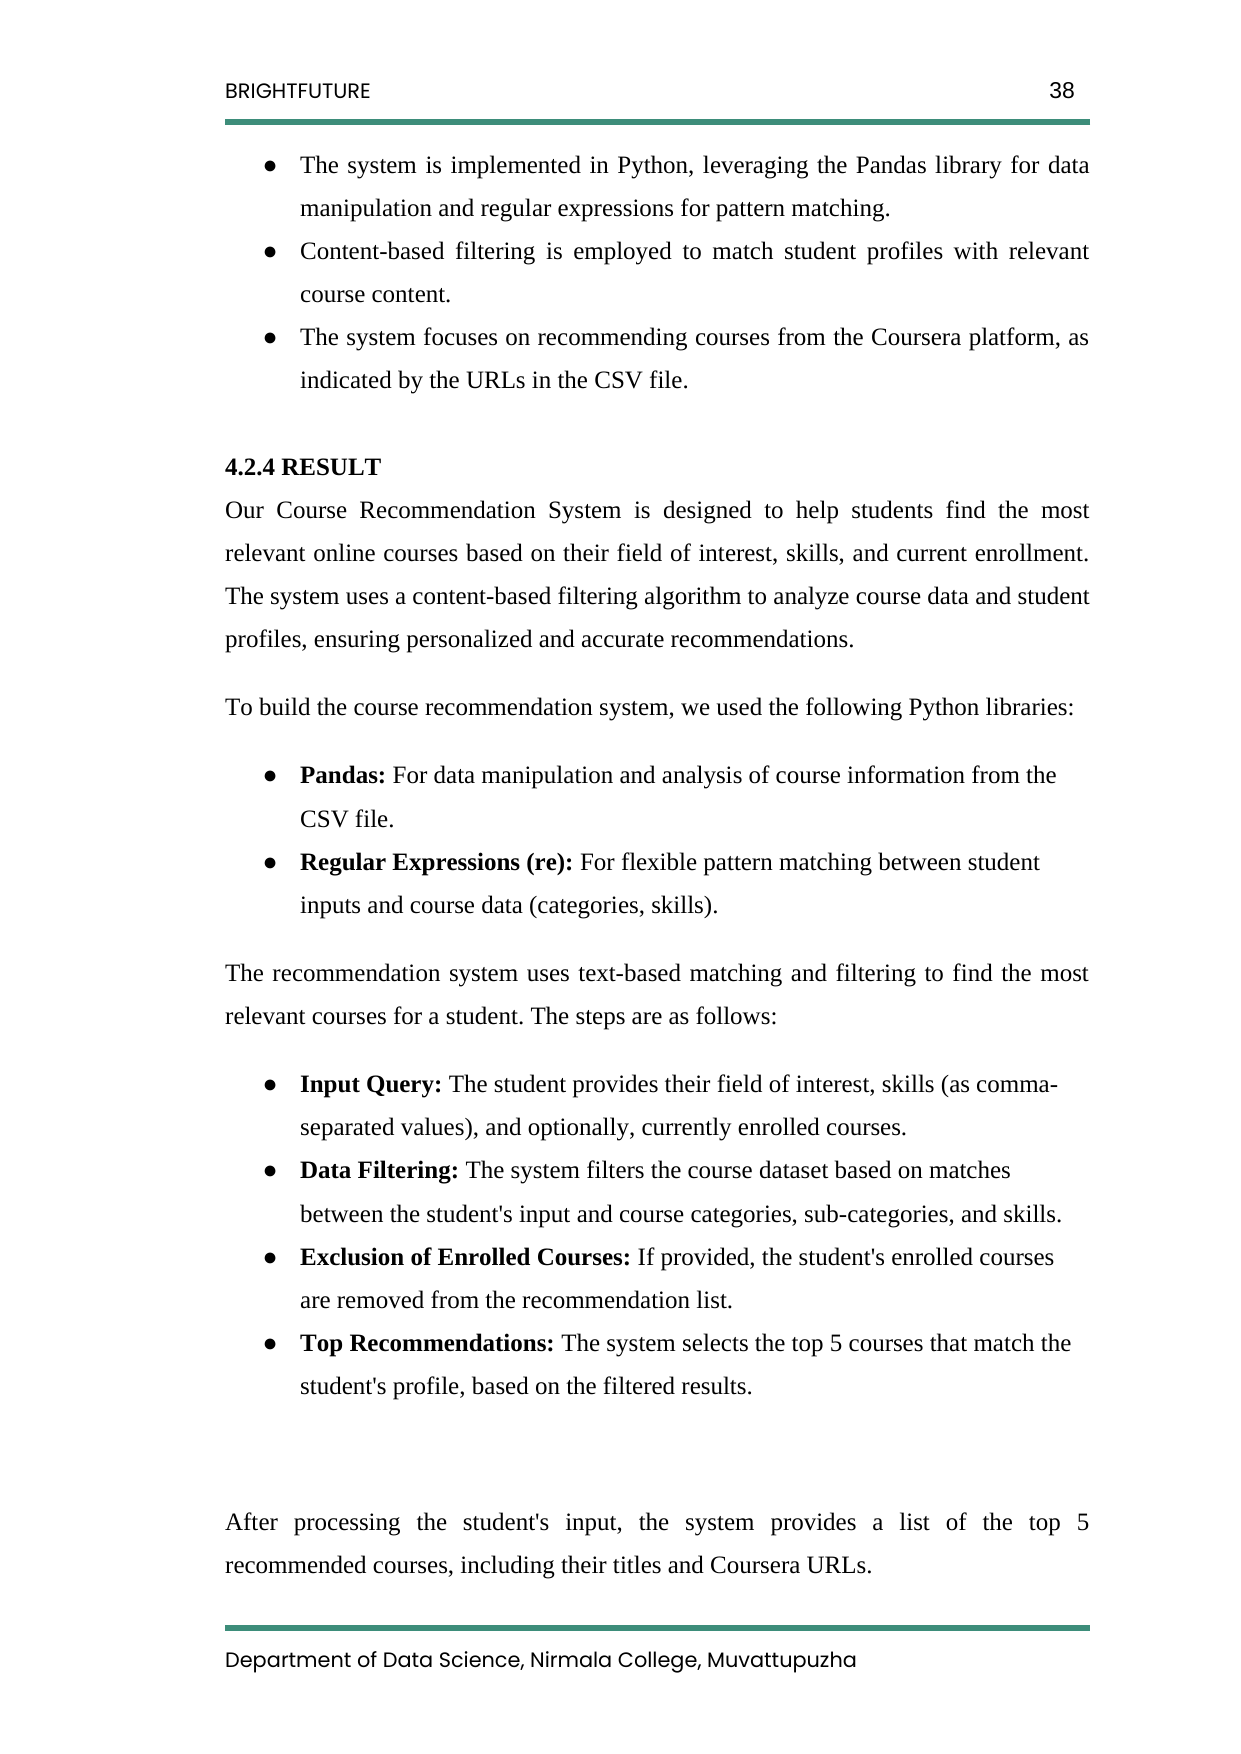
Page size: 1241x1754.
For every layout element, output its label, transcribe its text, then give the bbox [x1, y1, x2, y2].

text Our Course Recommendation System is designed to help students find the most relevant online courses based on their field of interest, skills, and current enrollment. The system uses a content-based filtering algorithm to analyze course data and student profiles, ensuring personalized and accurate recommendations. [225, 495, 1090, 653]
list The system focuses on recommending courses from the Coursera platform, as indicated by the URLs in the CSV file. [262, 322, 1090, 394]
list Regular Expressions (re): For flexible pattern matching between student inputs and course data (categories, skills). [262, 847, 1090, 919]
list Data Filtering: The system filters the course dataset based on matches between the student's input and course categories, sub-categories, and skills. [262, 1156, 1090, 1227]
list Top Recommendations: The system selects the top 5 courses that match the student's profile, based on the filtered results. [262, 1328, 1090, 1400]
list Exclusion of Enrolled Courses: If provided, the student's enrolled courses are removed from the recommendation list. [262, 1242, 1090, 1314]
text The recommendation system uses text-based matching and filtering to find the most relevant courses for a student. The steps are as follows: [225, 958, 1090, 1030]
list Pandas: For data manipulation and analysis of course information from the CSV file. [262, 761, 1090, 832]
text 4.2.4 RESULT [225, 452, 1090, 481]
list Input Query: The student provides their field of interest, skills (as comma-separated values), and optionally, currently enrolled courses. [262, 1069, 1090, 1141]
text After processing the student's input, the system provides a list of the top 5 recommended courses, including their titles and Coursera URLs. [225, 1507, 1090, 1579]
text To build the course recommendation system, we used the following Python libraries: [225, 692, 1090, 721]
list The system is implemented in Python, leveraging the Pandas library for data manipulation and regular expressions for pattern matching. [262, 150, 1090, 222]
list Content-based filtering is employed to match student profiles with relevant course content. [262, 236, 1090, 308]
